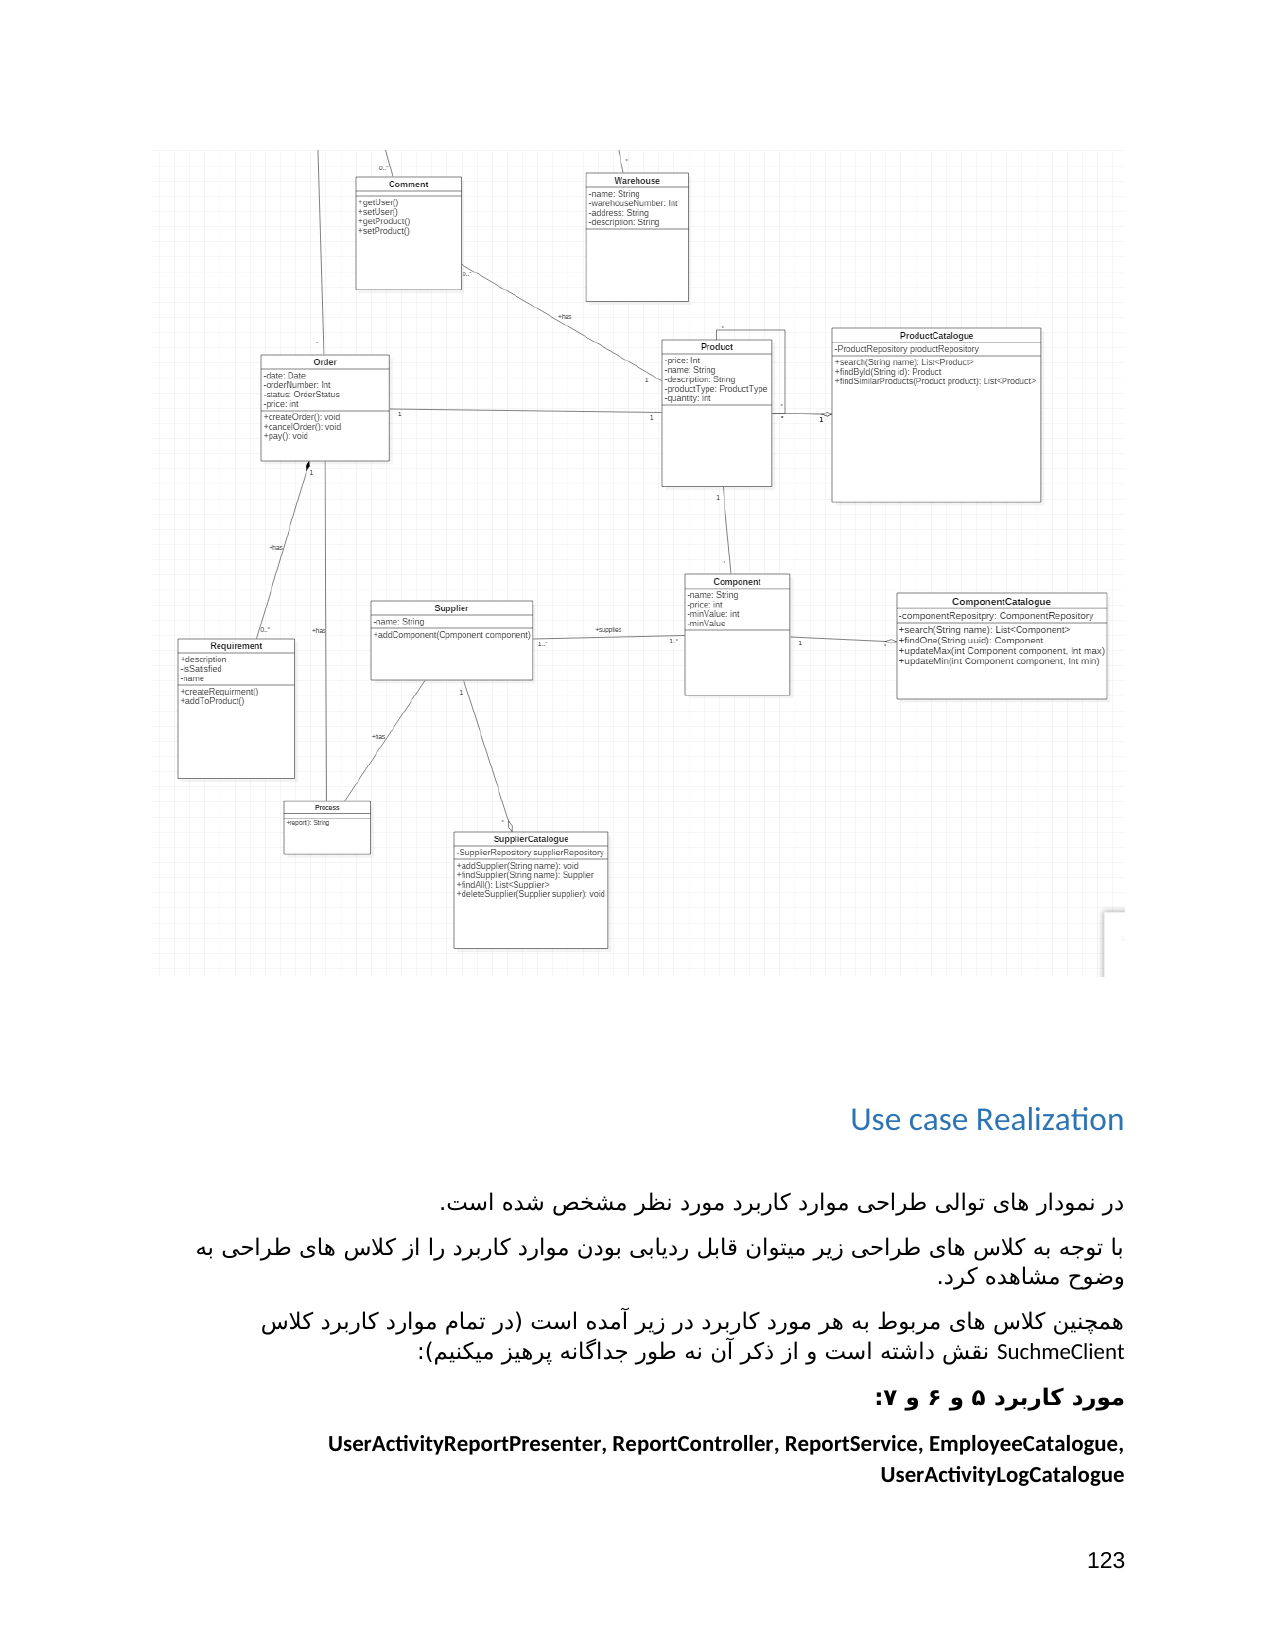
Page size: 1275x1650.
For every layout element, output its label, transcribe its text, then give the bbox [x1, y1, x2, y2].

text همچنین کلاس های مربوط به هر مورد کاربرد در زیر آمده است (در تمام موارد کاربرد کلاس SuchmeClient نقش داشته است و از ذکر آن نه طور جداگانه پرهیز میکنیم): [150, 1308, 1125, 1365]
text مورد کاربرد ۵ و ۶ و ۷: [150, 1384, 1125, 1411]
text UserActivityReportPresenter, ReportController, ReportService, EmployeeCatalogue, UserActivityLogCatalogue [150, 1429, 1125, 1488]
text در نمودار های توالی طراحی موارد کاربرد مورد نظر مشخص شده است. [150, 1189, 1125, 1216]
text با توجه به کلاس های طراحی زیر میتوان قابل ردیابی بودن موارد کاربرد را از کلاس های طراحی به وضوح مشاهده کرد. [150, 1234, 1125, 1290]
picture [151, 150, 1125, 977]
subtitle Use case Realization [150, 1098, 1125, 1139]
